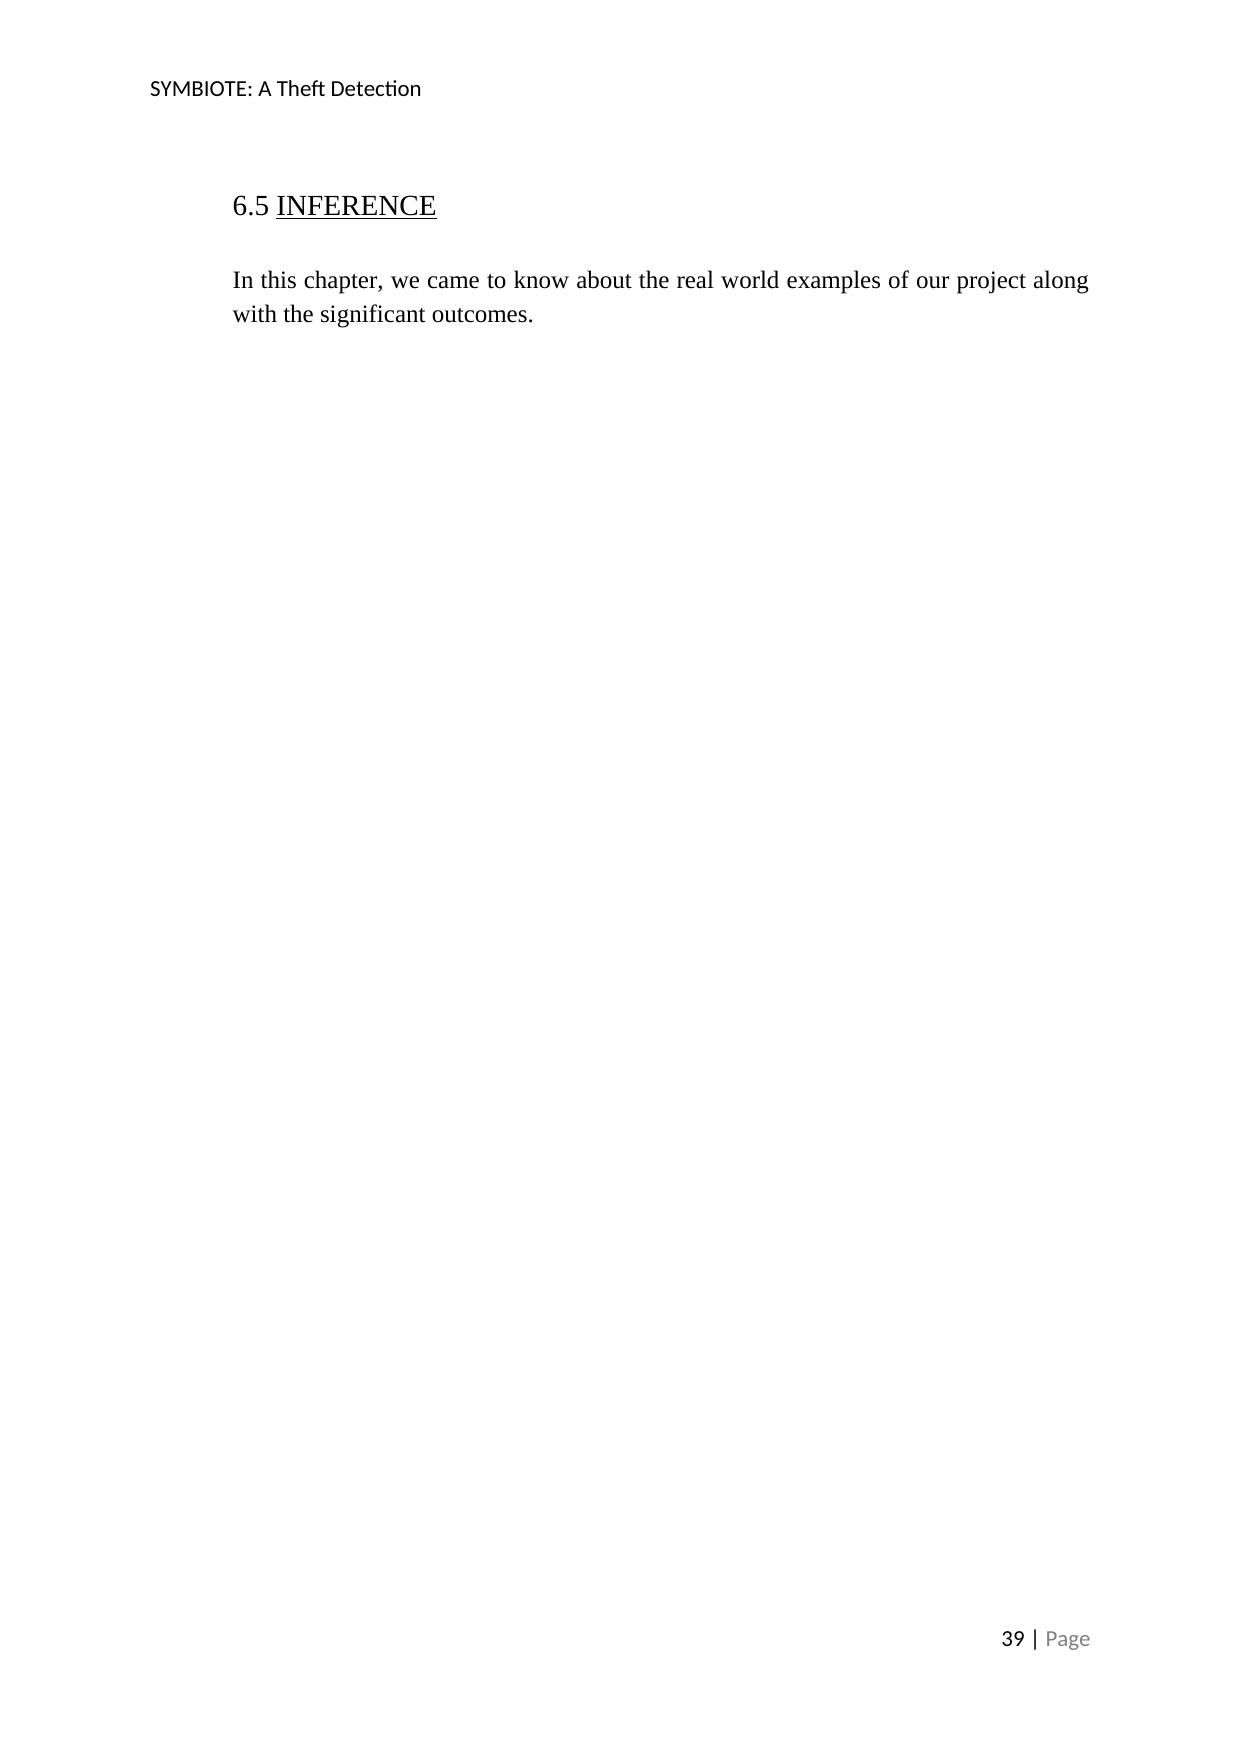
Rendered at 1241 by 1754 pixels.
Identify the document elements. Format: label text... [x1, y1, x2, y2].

text 6.5 INFERENCE [232, 188, 1090, 222]
text In this chapter, we came to know about the real world examples of our project along with the significant outcomes. [232, 266, 1090, 327]
